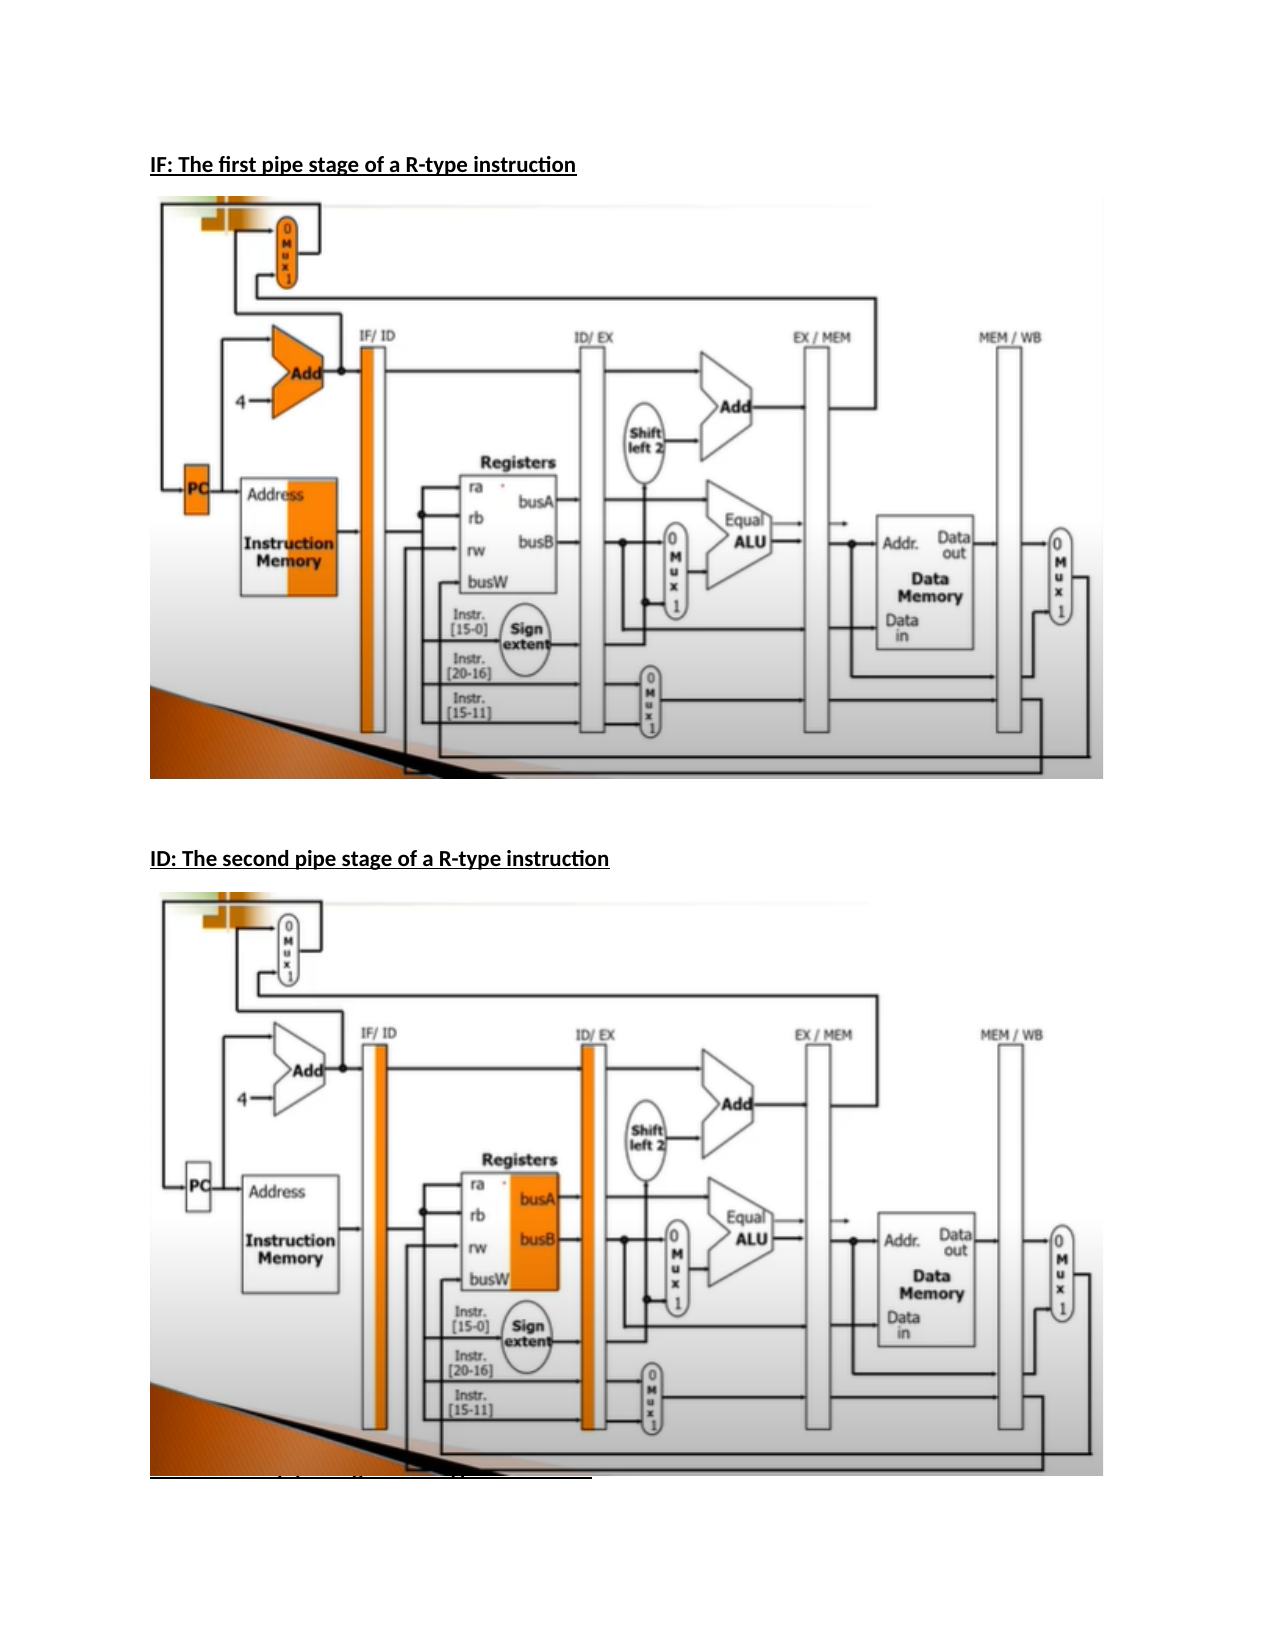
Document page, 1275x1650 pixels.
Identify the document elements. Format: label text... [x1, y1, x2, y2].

picture [150, 196, 1104, 779]
text ID: The second pipe stage of a R-type instruction [150, 844, 1125, 872]
text IF: The first pipe stage of a R-type instruction [150, 150, 1125, 178]
picture [150, 892, 1104, 1476]
text EX: The third pipe stage of a R-type instruction [150, 1453, 1125, 1481]
